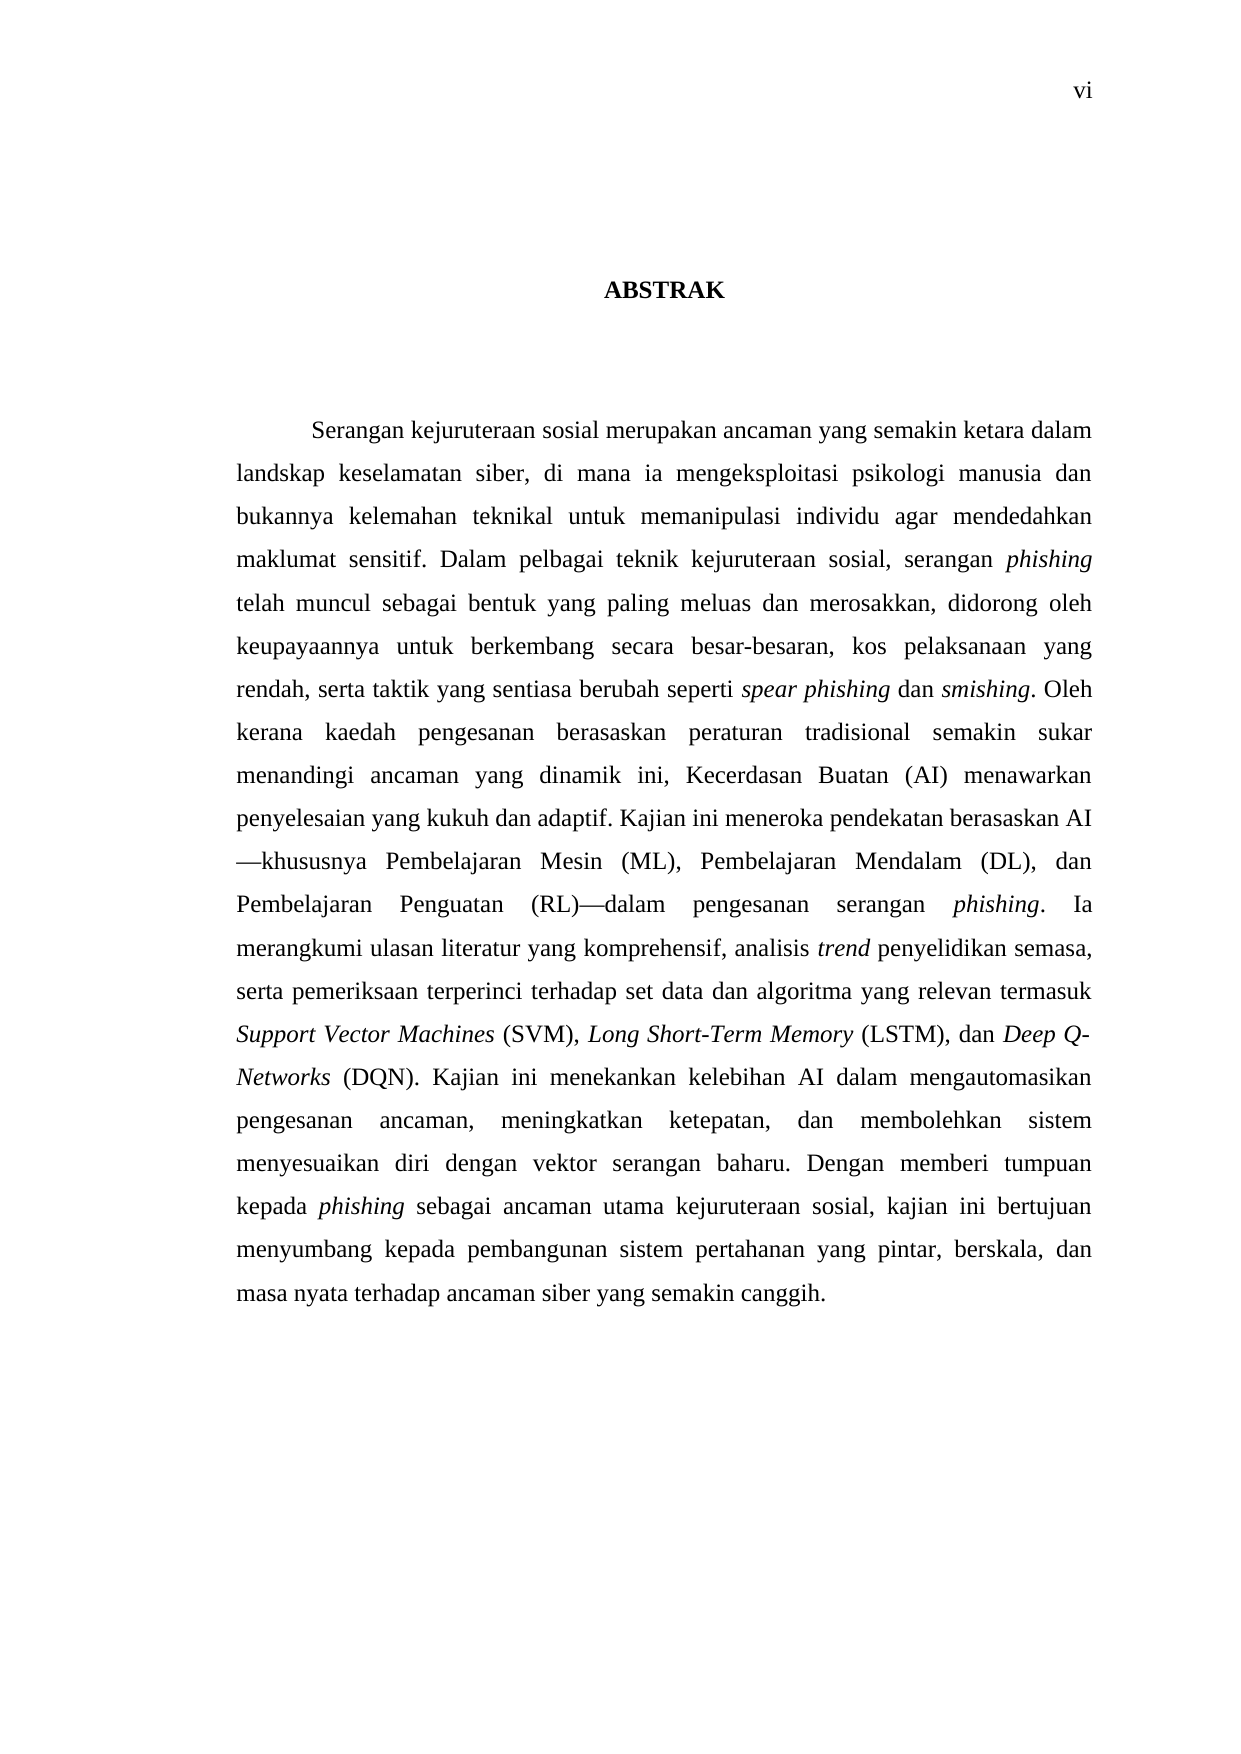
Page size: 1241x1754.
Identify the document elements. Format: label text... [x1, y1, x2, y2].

text Serangan kejuruteraan sosial merupakan ancaman yang semakin ketara dalam landskap keselamatan siber, di mana ia mengeksploitasi psikologi manusia dan bukannya kelemahan teknikal untuk memanipulasi individu agar mendedahkan maklumat sensitif. Dalam pelbagai teknik kejuruteraan sosial, serangan phishing telah muncul sebagai bentuk yang paling meluas dan merosakkan, didorong oleh keupayaannya untuk berkembang secara besar-besaran, kos pelaksanaan yang rendah, serta taktik yang sentiasa berubah seperti spear phishing dan smishing. Oleh kerana kaedah pengesanan berasaskan peraturan tradisional semakin sukar menandingi ancaman yang dinamik ini, Kecerdasan Buatan (AI) menawarkan penyelesaian yang kukuh dan adaptif. Kajian ini meneroka pendekatan berasaskan AI—khususnya Pembelajaran Mesin (ML), Pembelajaran Mendalam (DL), dan Pembelajaran Penguatan (RL)—dalam pengesanan serangan phishing. Ia merangkumi ulasan literatur yang komprehensif, analisis trend penyelidikan semasa, serta pemeriksaan terperinci terhadap set data dan algoritma yang relevan termasuk Support Vector Machines (SVM), Long Short-Term Memory (LSTM), dan Deep Q-Networks (DQN). Kajian ini menekankan kelebihan AI dalam mengautomasikan pengesanan ancaman, meningkatkan ketepatan, dan membolehkan sistem menyesuaikan diri dengan vektor serangan baharu. Dengan memberi tumpuan kepada phishing sebagai ancaman utama kejuruteraan sosial, kajian ini bertujuan menyumbang kepada pembangunan sistem pertahanan yang pintar, berskala, dan masa nyata terhadap ancaman siber yang semakin canggih. [236, 415, 1092, 1306]
subtitle ABSTRAK [236, 275, 1092, 304]
